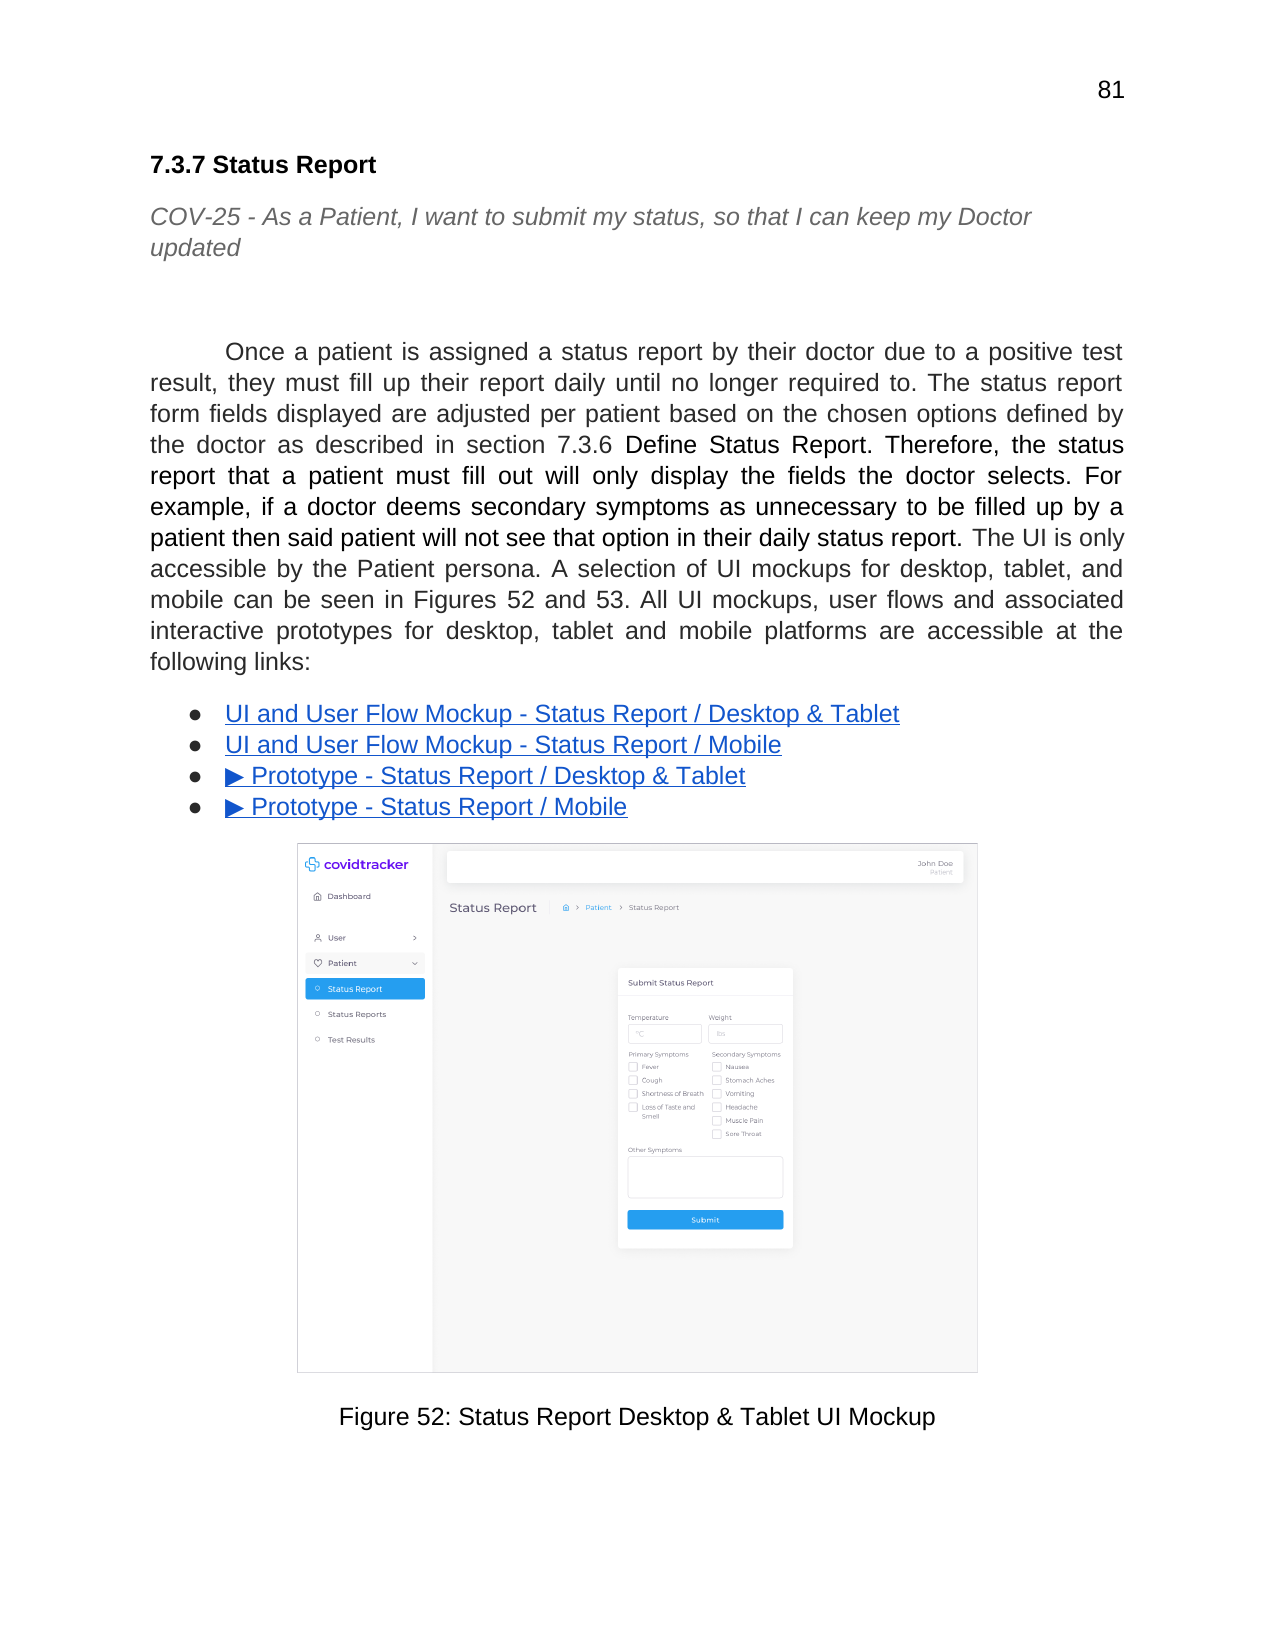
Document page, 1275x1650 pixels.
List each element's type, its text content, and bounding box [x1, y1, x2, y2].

text Figure 52: Status Report Desktop & Tablet UI Mockup [150, 1402, 1125, 1431]
text Once a patient is assigned a status report by their doctor due to a positive test result, they must fill up their report daily until no longer required to. The status report form fields displayed are adjusted per patient based on the chosen options defined by the doctor as described in section 7.3.6 Define Status Report. Therefore, the status report that a patient must fill out will only display the fields the doctor selects. For example, if a doctor deems secondary symptoms as unnecessary to be filled up by a patient then said patient will not see that option in their daily status report. The UI is only accessible by the Patient persona. A selection of UI mockups for desktop, tablet, and mobile can be seen in Figures 52 and 53. All UI mockups, user flows and associated interactive prototypes for desktop, tablet and mobile platforms are accessible at the following links: [150, 337, 1125, 676]
list UI and User Flow Mockup - Status Report / Desktop & Tablet [187, 699, 1125, 728]
subtitle COV-25 - As a Patient, I want to submit my status, so that I can keep my Doctor updated [150, 202, 1125, 262]
list ▶ Prototype - Status Report / Desktop & Tablet [187, 761, 1125, 790]
picture [297, 843, 978, 1373]
list UI and User Flow Mockup - Status Report / Mobile [187, 730, 1125, 759]
list ▶ Prototype - Status Report / Mobile [187, 792, 1125, 821]
subtitle 7.3.7 Status Report [150, 150, 1125, 179]
